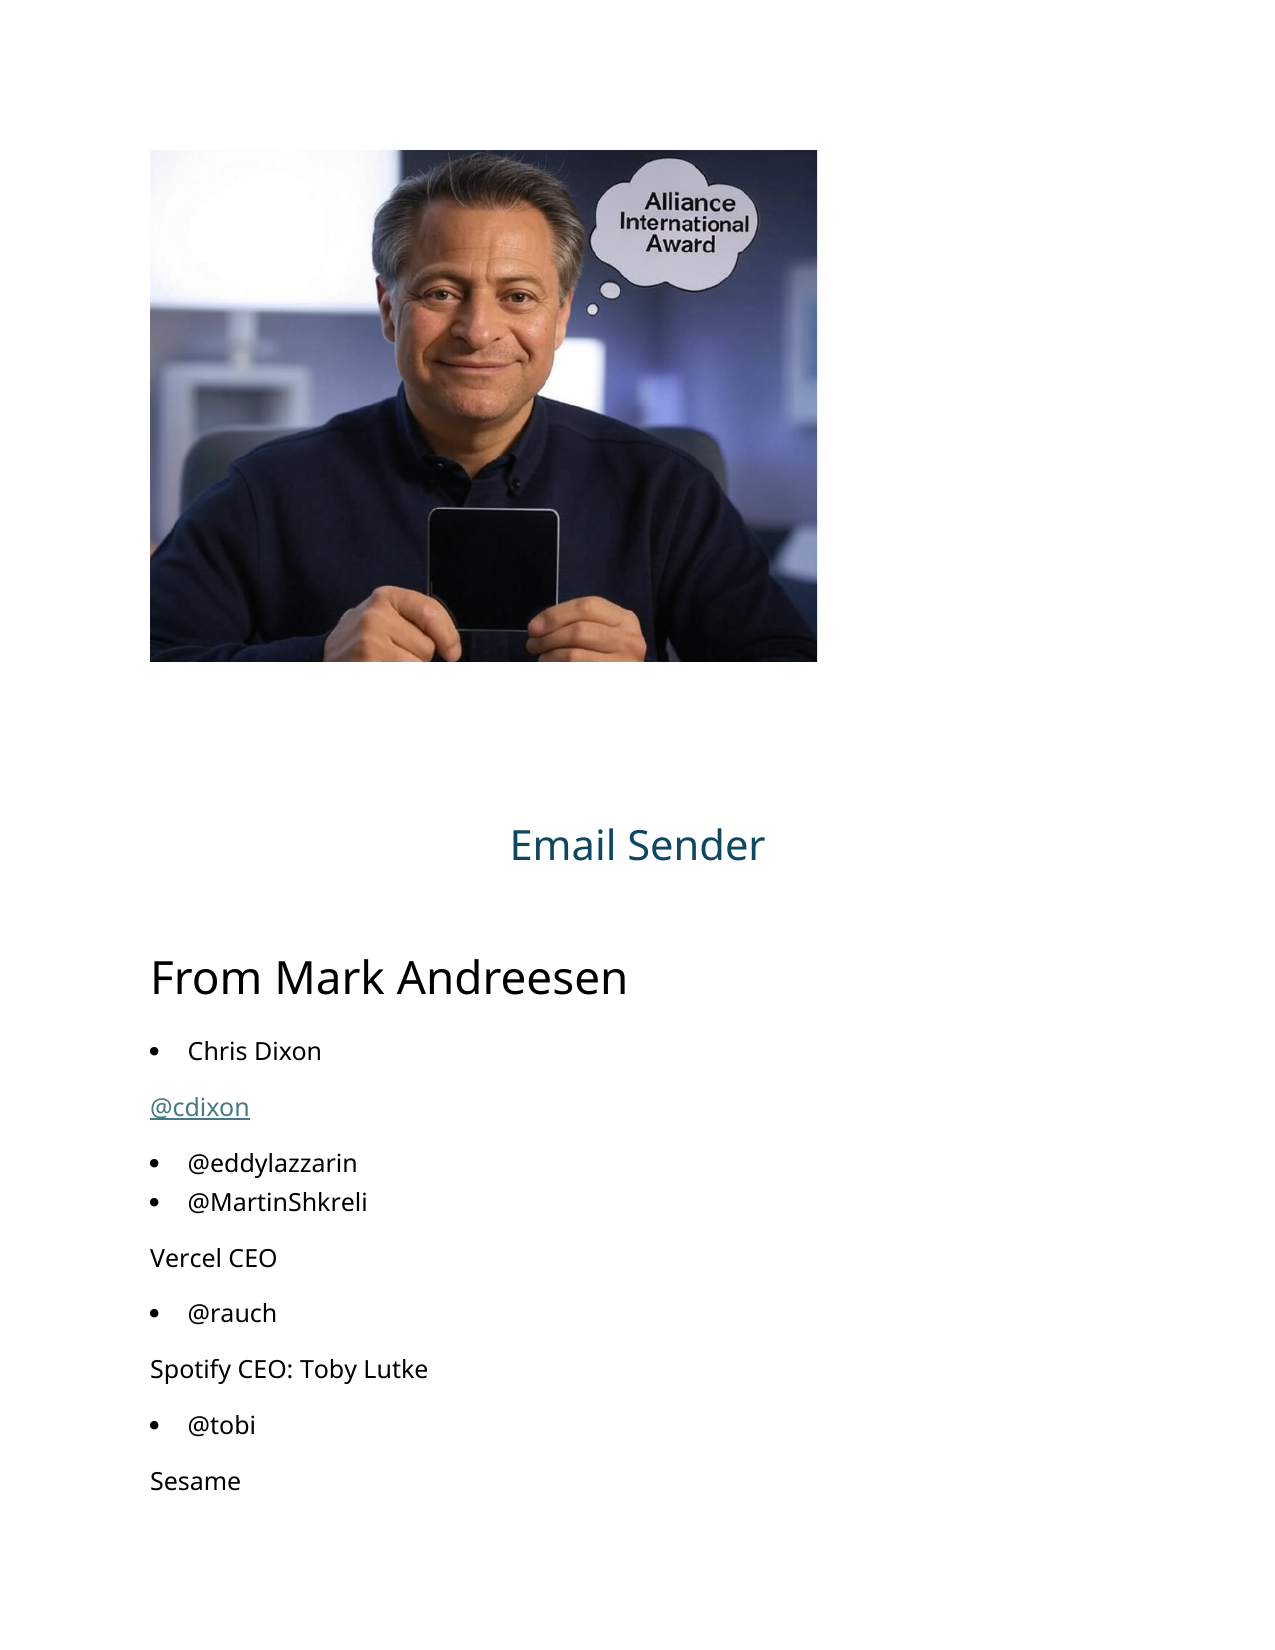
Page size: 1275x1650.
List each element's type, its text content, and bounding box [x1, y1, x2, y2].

list @tobi [150, 1408, 1125, 1442]
list @MartinShkreli [150, 1184, 1125, 1218]
list @eddylazzarin [150, 1145, 1125, 1179]
text From Mark Andreesen [150, 945, 1125, 1008]
list @rauch [150, 1296, 1125, 1330]
text Vercel CEO [150, 1240, 1125, 1274]
text @cdixon [150, 1089, 1125, 1123]
text Sesame [150, 1463, 1125, 1498]
picture [150, 150, 818, 662]
list Chris Dixon [150, 1033, 1125, 1068]
subtitle Email Sender [150, 816, 1125, 873]
text Spotify CEO: Toby Lutke [150, 1352, 1125, 1386]
